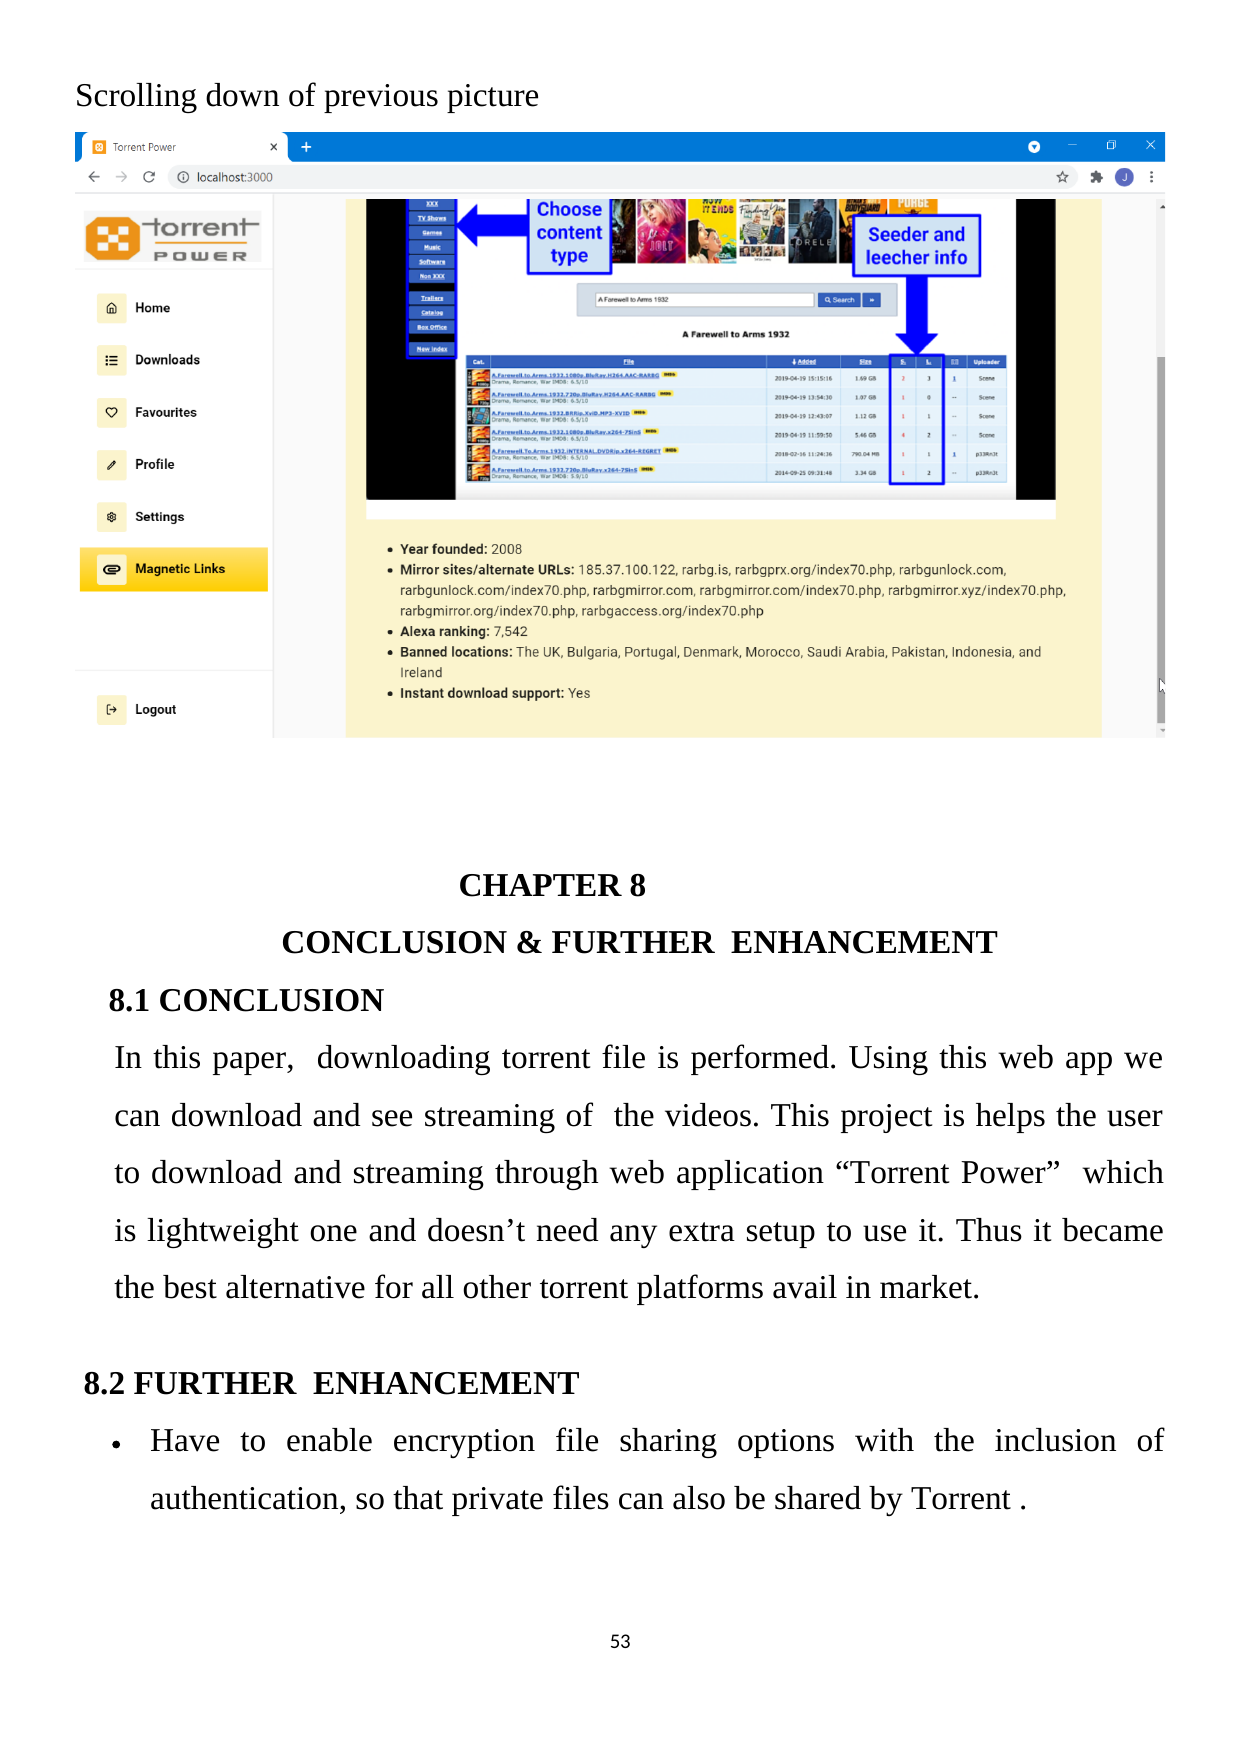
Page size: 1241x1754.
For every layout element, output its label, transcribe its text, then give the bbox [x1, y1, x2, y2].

list Have to enable encryption file sharing options with the inclusion of authentication, so that private files can also be shared by Torrent . [112, 1421, 1165, 1517]
list In this paper, downloading torrent file is performed. Using this web app we can download and see streaming of the videos. This project is helps the user to download and streaming through web application “Torrent Power” which is lightweight one and doesn’t need any extra setup to use it. Thus it became the best alternative for all other torrent platforms avail in market. [114, 1038, 1165, 1306]
text Scrolling down of previous picture [75, 75, 1165, 113]
text 8.2 FURTHER ENHANCEMENT [75, 1363, 1165, 1402]
list CONCLUSION & FURTHER ENHANCEMENT [114, 923, 1165, 961]
picture [75, 132, 1166, 738]
text CHAPTER 8 [75, 865, 1165, 903]
text 8.1 CONCLUSION [75, 980, 1165, 1018]
